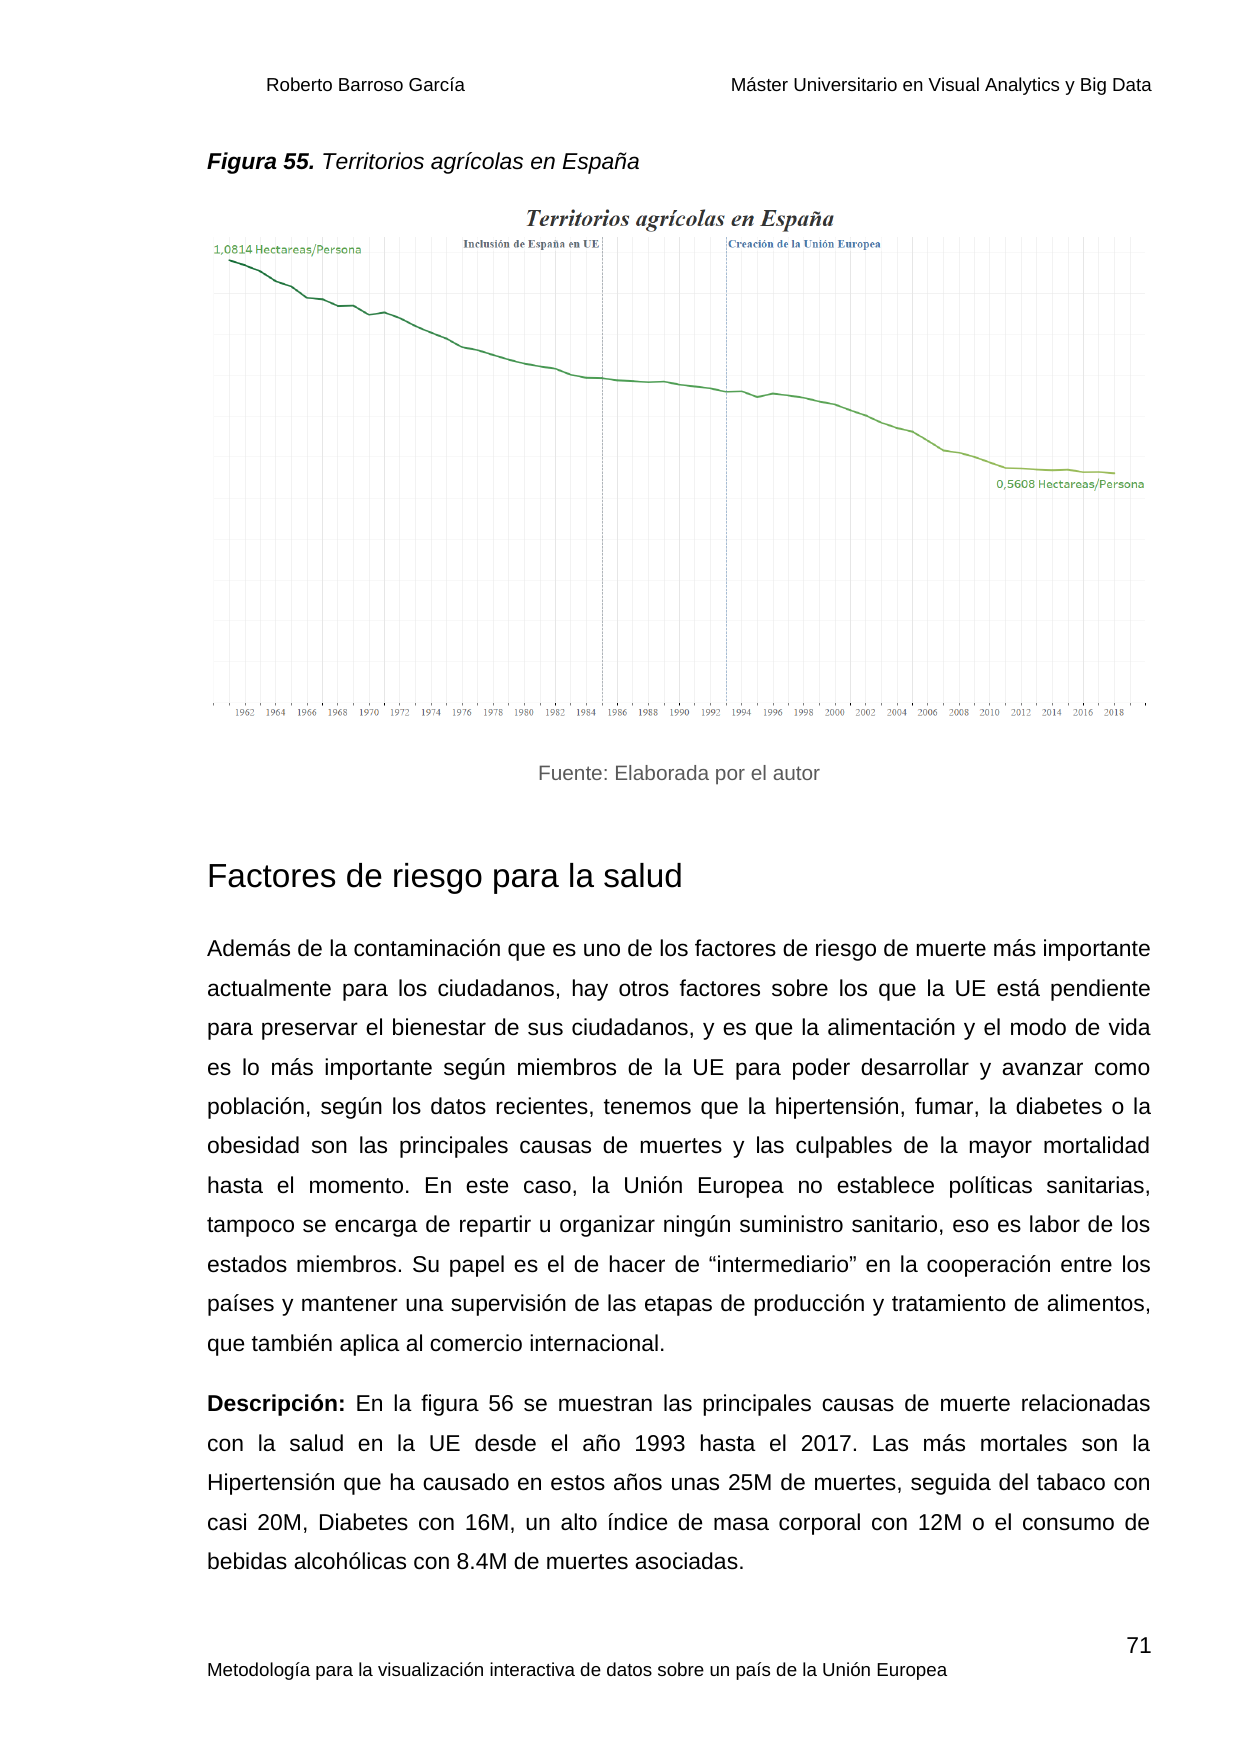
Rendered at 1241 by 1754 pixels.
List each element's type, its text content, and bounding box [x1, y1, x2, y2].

text Figura 55. Territorios agrícolas en España [207, 148, 1152, 174]
picture [206, 195, 1152, 727]
text Descripción: En la figura 56 se muestran las principales causas de muerte relacionadas con la salud en la UE desde el año 1993 hasta el 2017. Las más mortales son la Hipertensión que ha causado en estos años unas 25M de muertes, seguida del tabaco con casi 20M, Diabetes con 16M, un alto índice de masa corporal con 12M o el consumo de bebidas alcohólicas con 8.4M de muertes asociadas. [207, 1390, 1152, 1574]
text Factores de riesgo para la salud [207, 857, 1152, 895]
text Fuente: Elaborada por el autor [207, 760, 1152, 784]
text Además de la contaminación que es uno de los factores de riesgo de muerte más importante actualmente para los ciudadanos, hay otros factores sobre los que la UE está pendiente para preservar el bienestar de sus ciudadanos, y es que la alimentación y el modo de vida es lo más importante según miembros de la UE para poder desarrollar y avanzar como población, según los datos recientes, tenemos que la hipertensión, fumar, la diabetes o la obesidad son las principales causas de muertes y las culpables de la mayor mortalidad hasta el momento. En este caso, la Unión Europea no establece políticas sanitarias, tampoco se encarga de repartir u organizar ningún suministro sanitario, eso es labor de los estados miembros. Su papel es el de hacer de “intermediario” en la cooperación entre los países y mantener una supervisión de las etapas de producción y tratamiento de alimentos, que también aplica al comercio internacional. [207, 935, 1152, 1356]
